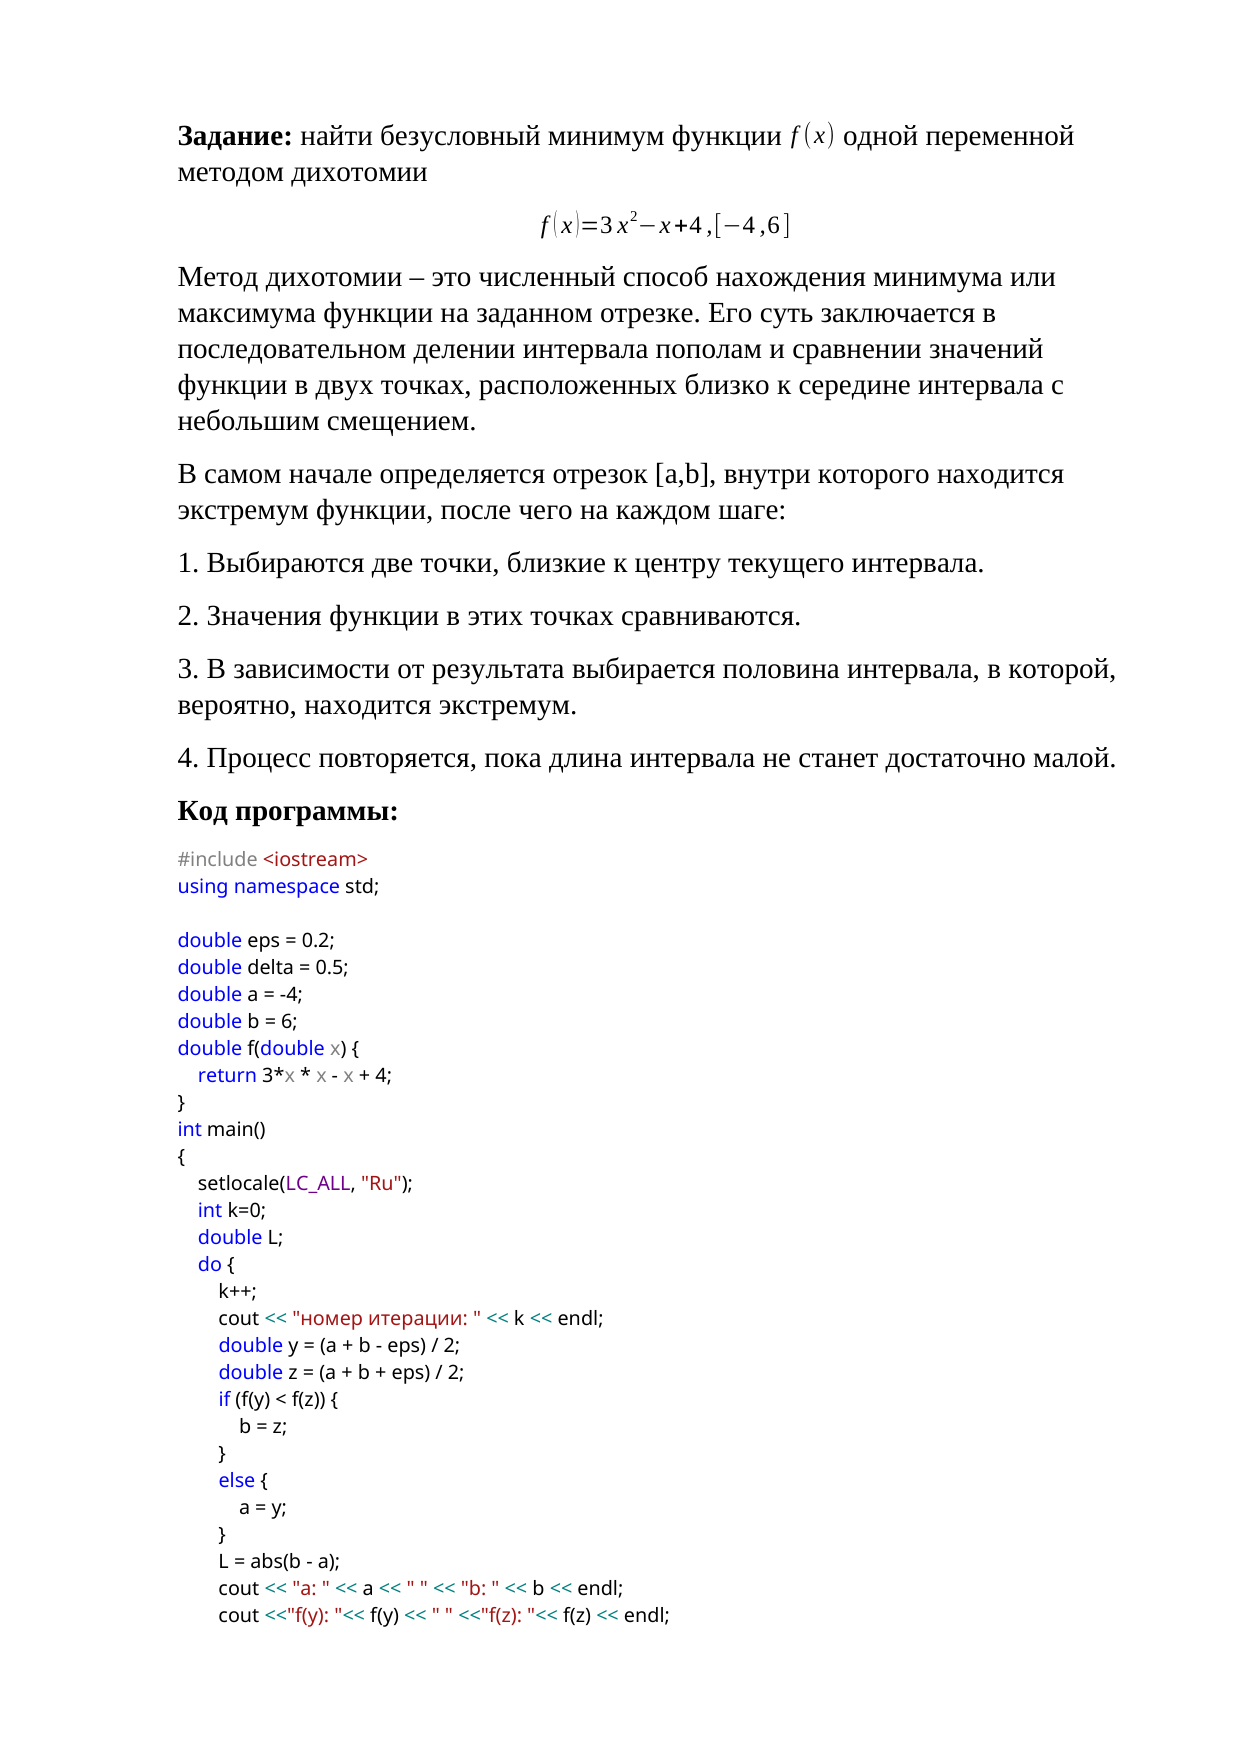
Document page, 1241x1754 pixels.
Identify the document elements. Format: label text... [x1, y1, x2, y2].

text L = abs(b - a); [177, 1547, 1152, 1574]
text } [177, 1439, 1152, 1466]
text cout <<"f(y): "<< f(y) << " " <<"f(z): "<< f(z) << endl; [177, 1601, 1152, 1628]
text k++; [177, 1277, 1152, 1304]
text a = y; [177, 1493, 1152, 1520]
text double b = 6; [177, 1007, 1152, 1034]
text double a = -4; [177, 980, 1152, 1007]
text double f(double x) { [177, 1034, 1152, 1061]
text double z = (a + b + eps) / 2; [177, 1358, 1152, 1385]
text { [177, 1142, 1152, 1169]
text 1. Выбираются две точки, близкие к центру текущего интервала. [177, 545, 1152, 579]
text 3. В зависимости от результата выбирается половина интервала, в которой, вероятно, находится экстремум. [177, 651, 1152, 721]
text В самом начале определяется отрезок [a,b], внутри которого находится экстремум функции, после чего на каждом шаге: [177, 456, 1152, 526]
text Метод дихотомии – это численный способ нахождения минимума или максимума функции на заданном отрезке. Его суть заключается в последовательном делении интервала пополам и сравнении значений функции в двух точках, расположенных близко к середине интервала с небольшим смещением. [177, 259, 1152, 437]
text else { [177, 1466, 1152, 1493]
text double eps = 0.2; [177, 926, 1152, 953]
text double delta = 0.5; [177, 953, 1152, 980]
text Задание: найти безусловный минимум функции одной переменной методом дихотомии [177, 118, 1152, 188]
text b = z; [177, 1412, 1152, 1439]
text if (f(y) < f(z)) { [177, 1385, 1152, 1412]
text do { [177, 1250, 1152, 1277]
text using namespace std; [177, 872, 1152, 899]
text return 3*x * x - x + 4; [177, 1061, 1152, 1088]
text cout << "номер итерации: " << k << endl; [177, 1304, 1152, 1331]
text double L; [177, 1223, 1152, 1250]
text 4. Процесс повторяется, пока длина интервала не станет достаточно малой. [177, 740, 1152, 773]
text setlocale(LC_ALL, "Ru"); [177, 1169, 1152, 1196]
text 2. Значения функции в этих точках сравниваются. [177, 598, 1152, 632]
text Код программы: [177, 793, 1152, 826]
text int main() [177, 1115, 1152, 1142]
text cout << "a: " << a << " " << "b: " << b << endl; [177, 1574, 1152, 1601]
text int k=0; [177, 1196, 1152, 1223]
text #include <iostream> [177, 846, 1152, 872]
text } [177, 1088, 1152, 1115]
text double y = (a + b - eps) / 2; [177, 1331, 1152, 1358]
text } [177, 1520, 1152, 1547]
